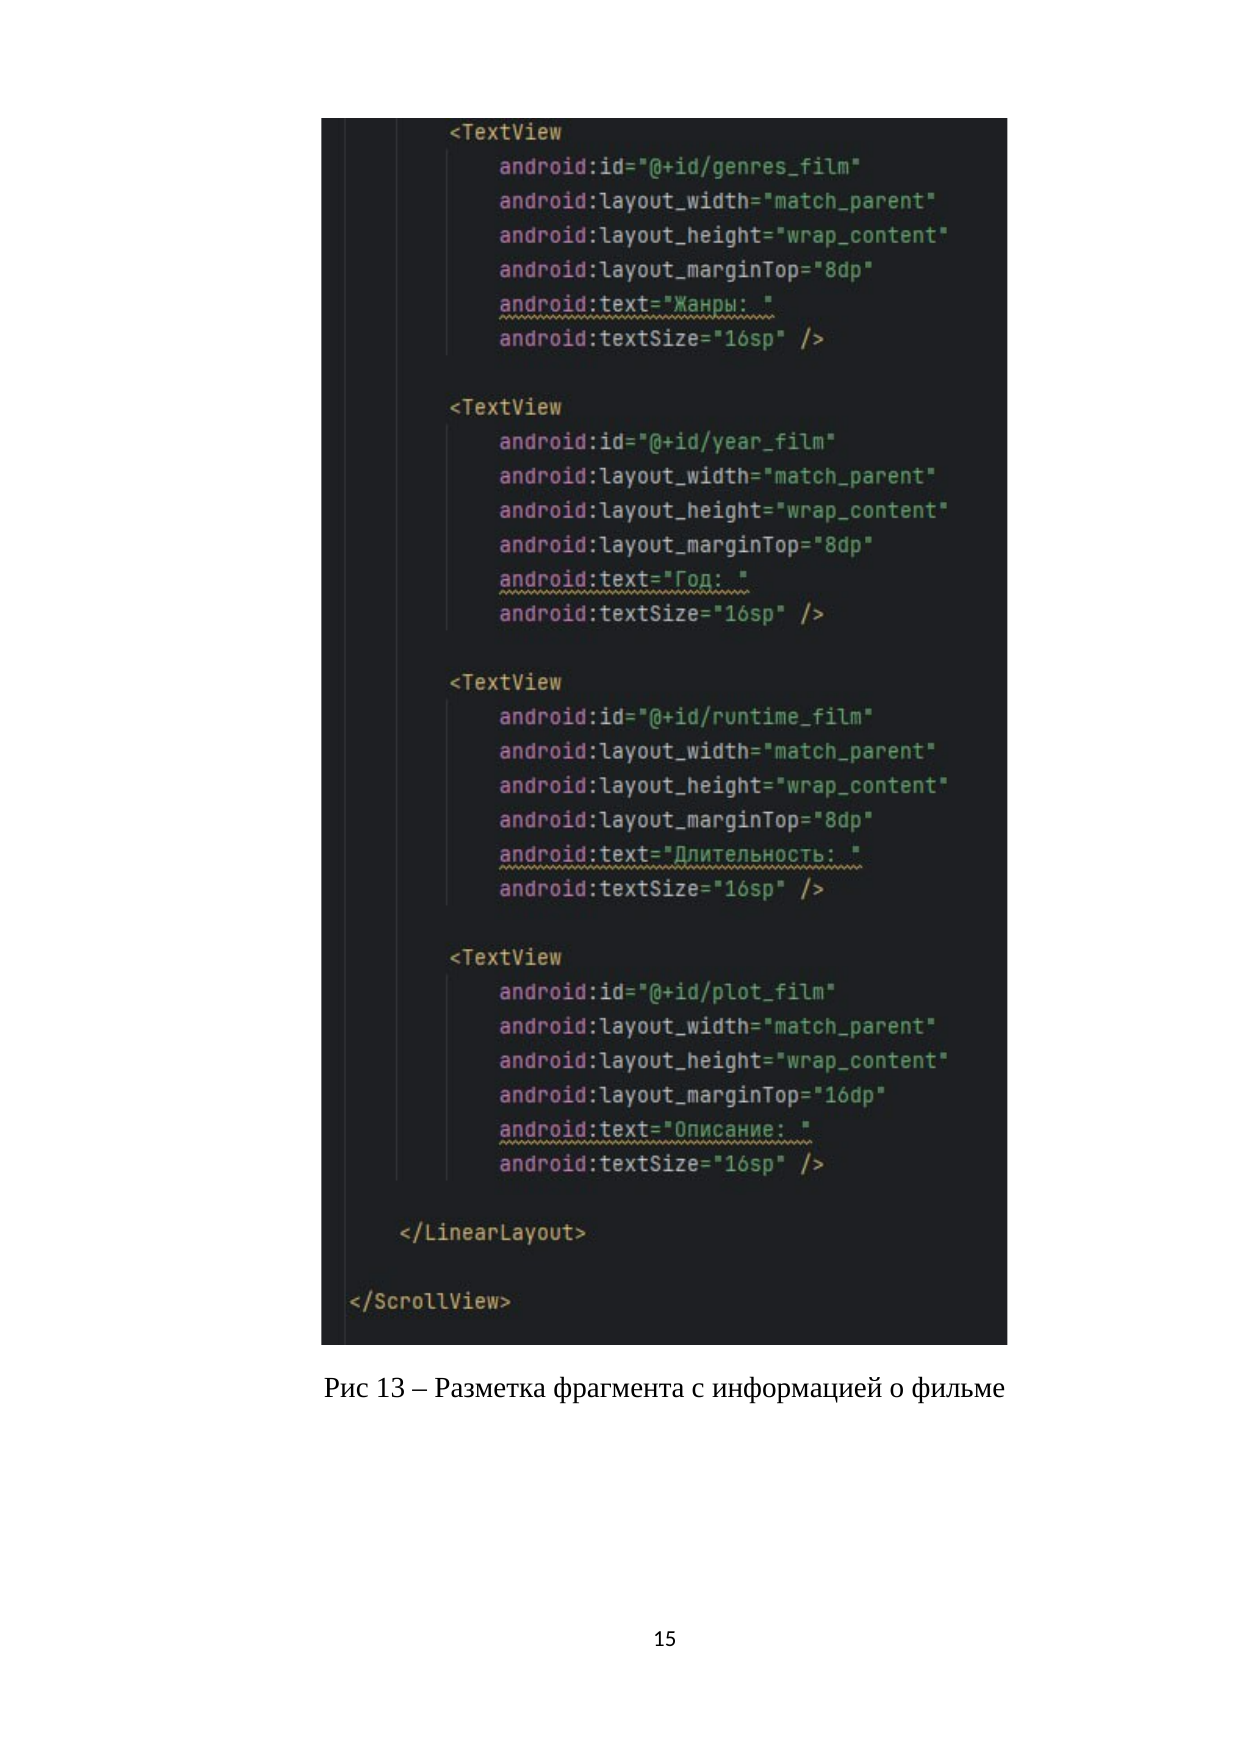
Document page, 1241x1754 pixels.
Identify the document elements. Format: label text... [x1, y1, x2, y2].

picture [321, 118, 1008, 1345]
text Рис 13 – Разметка фрагмента с информацией о фильме [177, 1370, 1152, 1403]
